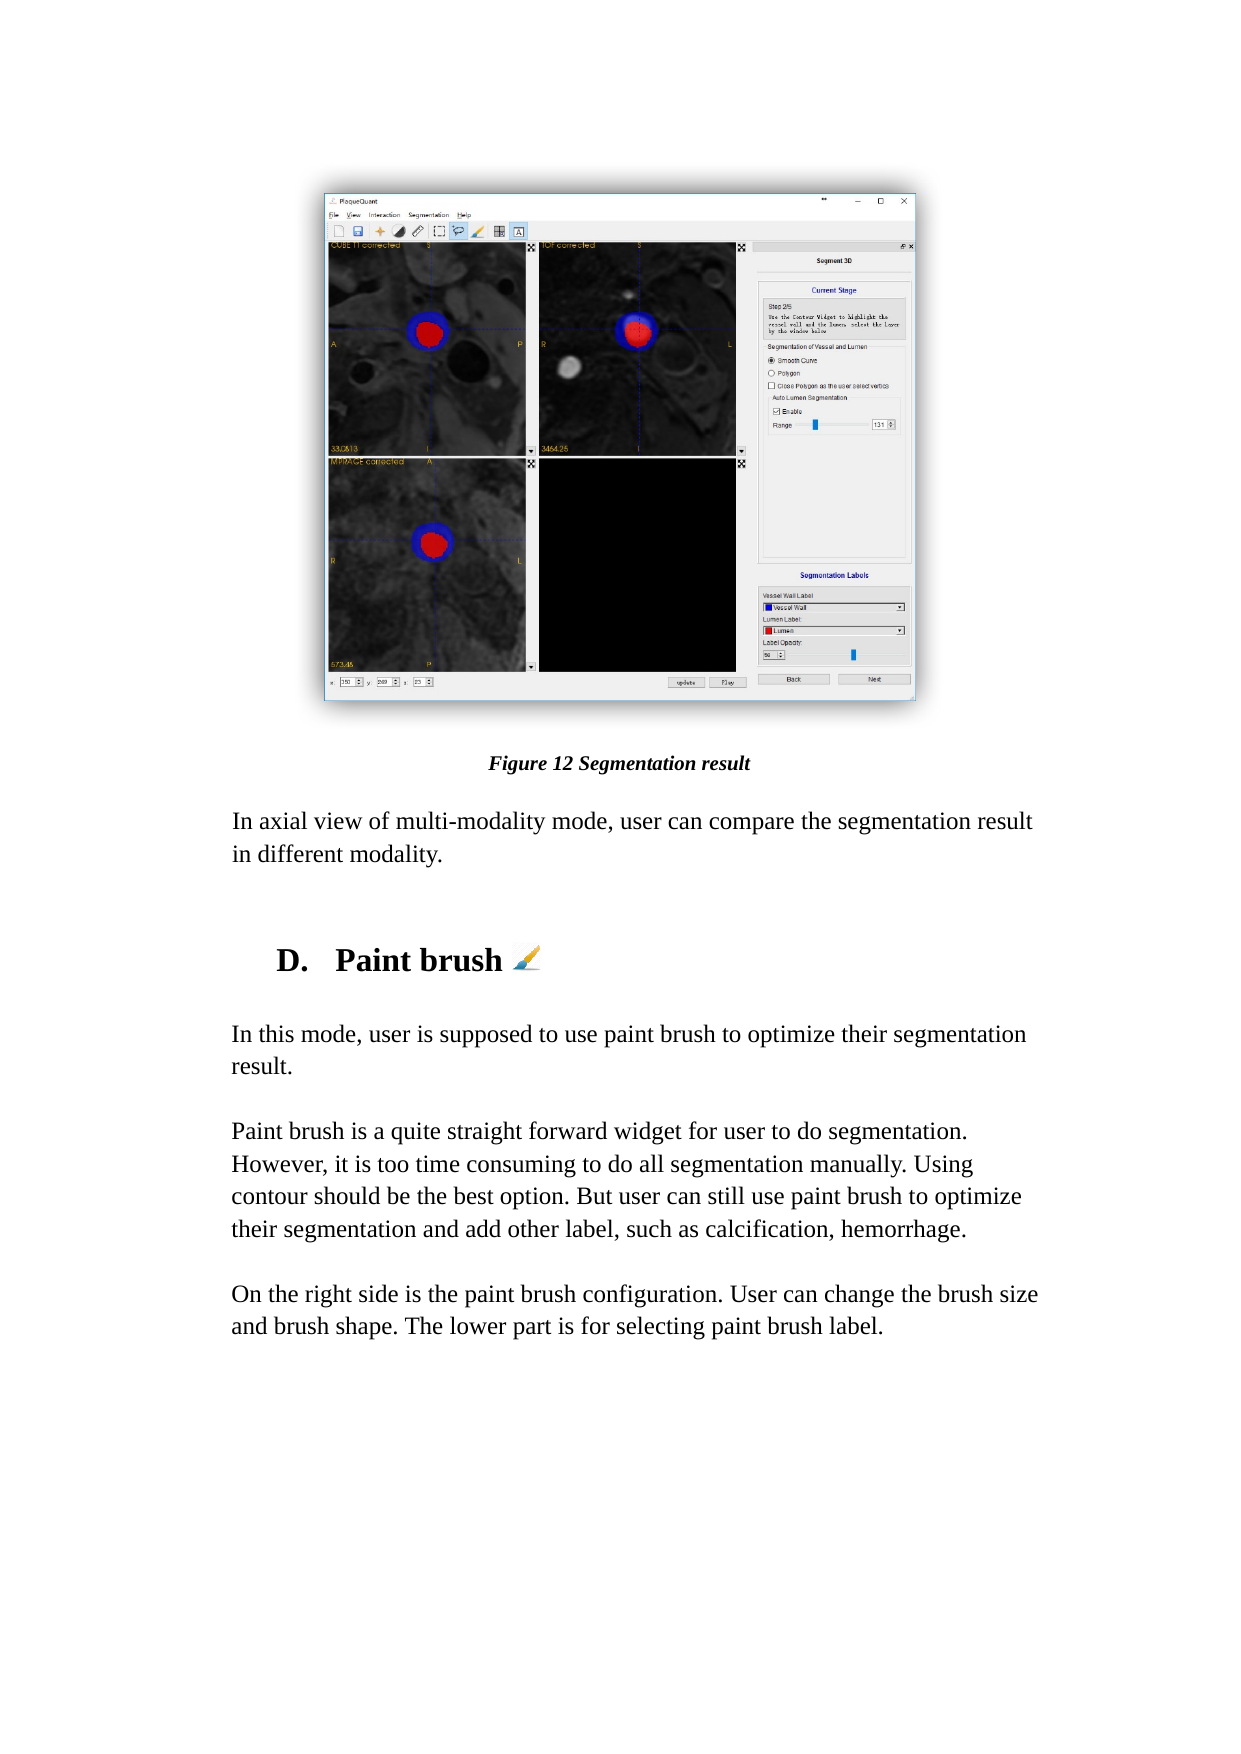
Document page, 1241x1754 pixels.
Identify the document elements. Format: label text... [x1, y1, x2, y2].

text On the right side is the paint brush configuration. User can change the brush size and brush shape. The lower part is for selecting paint brush label. [231, 1277, 1053, 1342]
text In this mode, user is supposed to use paint brush to optimize their segmentation result. [231, 1017, 1053, 1082]
subtitle Paint brush [276, 927, 1053, 992]
text Paint brush is a quite straight forward widget for user to do segmentation. However, it is too time consuming to do all segmentation manually. Using contour should be the best option. But user can still use paint brush to optimize their segmentation and add other label, such as calcification, hemorrhage. [231, 1114, 1053, 1244]
picture [511, 942, 541, 972]
picture [324, 193, 916, 701]
text In axial view of multi-modality mode, user can compare the segmentation result in different modality. [232, 804, 1053, 869]
